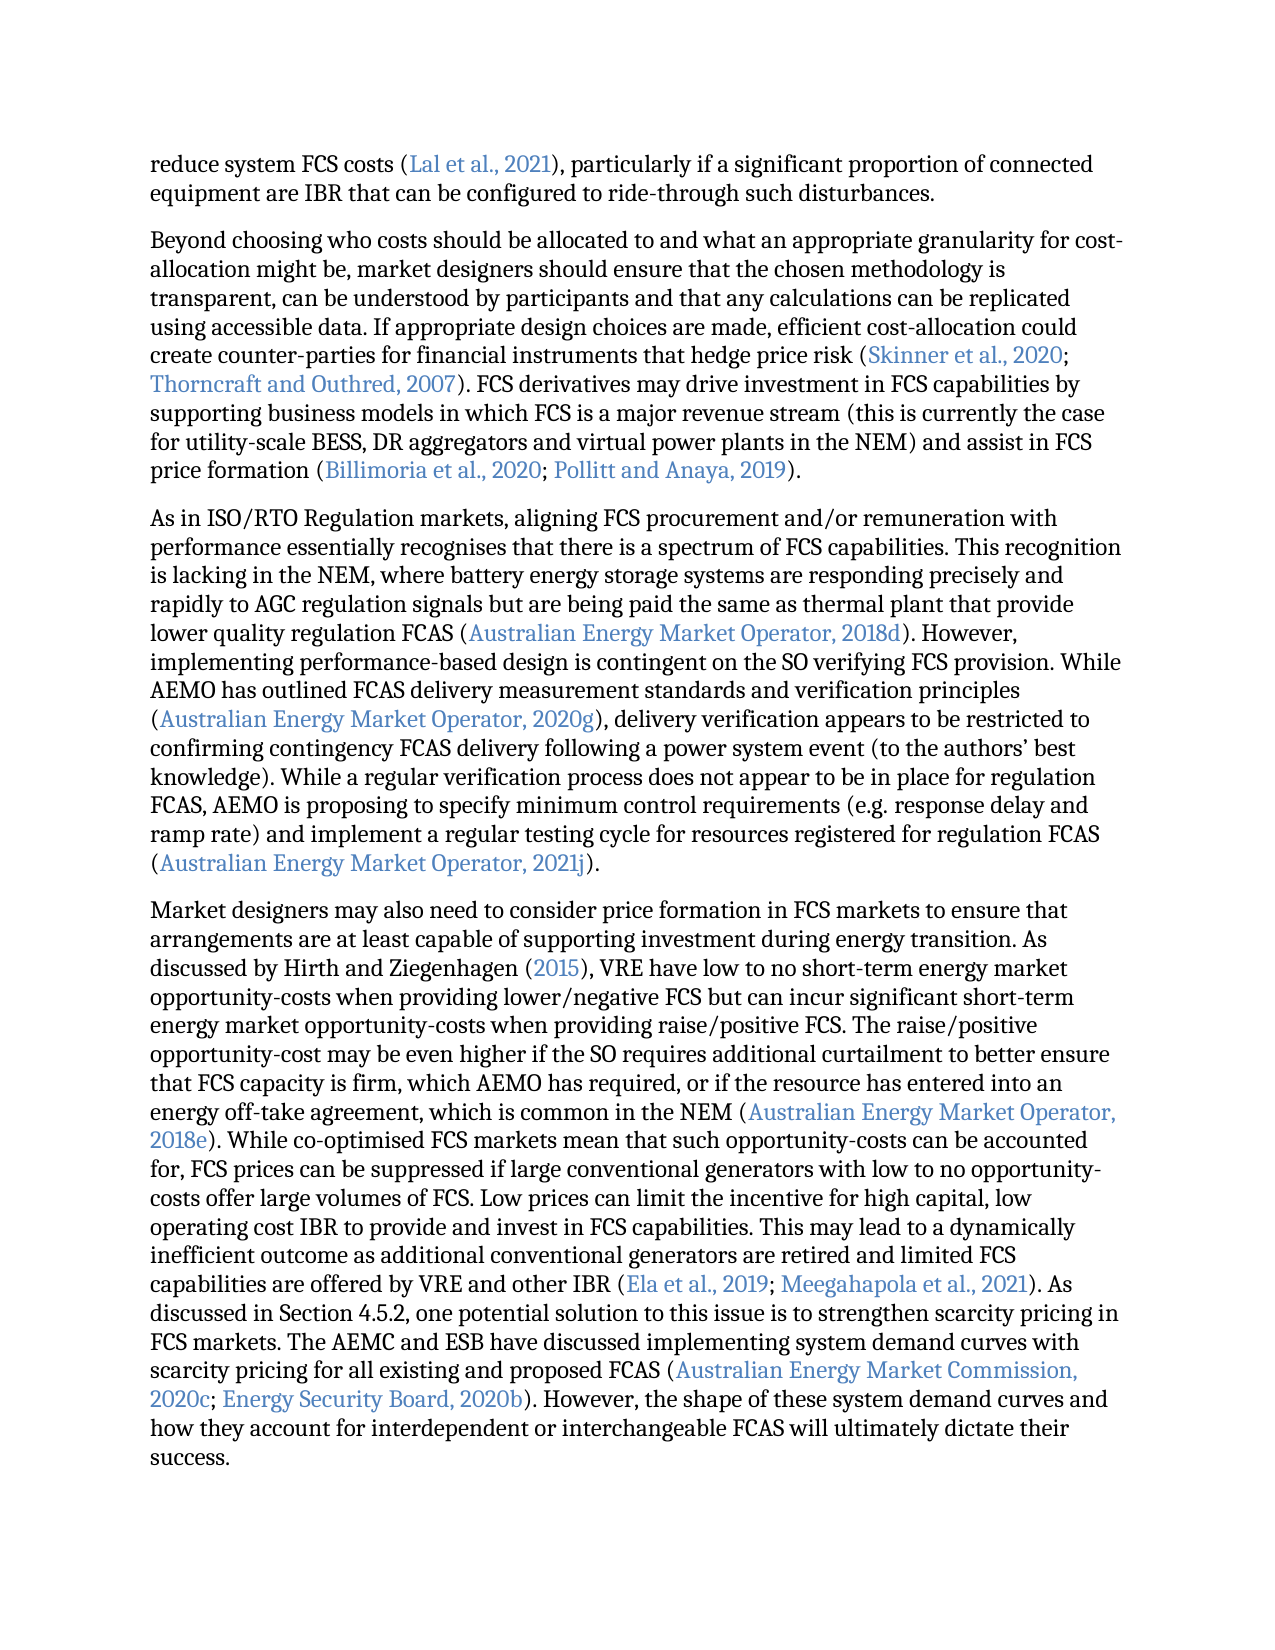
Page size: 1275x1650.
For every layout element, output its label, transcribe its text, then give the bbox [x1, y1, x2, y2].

text Market designers may also need to consider price formation in FCS markets to ensure that arrangements are at least capable of supporting investment during energy transition. As discussed by Hirth and Ziegenhagen (2015), VRE have low to no short-term energy market opportunity-costs when providing lower/negative FCS but can incur significant short-term energy market opportunity-costs when providing raise/positive FCS. The raise/positive opportunity-cost may be even higher if the SO requires additional curtailment to better ensure that FCS capacity is firm, which AEMO has required, or if the resource has entered into an energy off-take agreement, which is common in the NEM (Australian Energy Market Operator, 2018e). While co-optimised FCS markets mean that such opportunity-costs can be accounted for, FCS prices can be suppressed if large conventional generators with low to no opportunity-costs offer large volumes of FCS. Low prices can limit the incentive for high capital, low operating cost IBR to provide and invest in FCS capabilities. This may lead to a dynamically inefficient outcome as additional conventional generators are retired and limited FCS capabilities are offered by VRE and other IBR (Ela et al., 2019; Meegahapola et al., 2021). As discussed in Section 4.5.2, one potential solution to this issue is to strengthen scarcity pricing in FCS markets. The AEMC and ESB have discussed implementing system demand curves with scarcity pricing for all existing and proposed FCAS (Australian Energy Market Commission, 2020c; Energy Security Board, 2020b). However, the shape of these system demand curves and how they account for interdependent or interchangeable FCAS will ultimately dictate their success. [150, 896, 1125, 1471]
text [150, 150, 1125, 207]
text As in ISO/RTO Regulation markets, aligning FCS procurement and/or remuneration with performance essentially recognises that there is a spectrum of FCS capabilities. This recognition is lacking in the NEM, where battery energy storage systems are responding precisely and rapidly to AGC regulation signals but are being paid the same as thermal plant that provide lower quality regulation FCAS (Australian Energy Market Operator, 2018d). However, implementing performance-based design is contingent on the SO verifying FCS provision. While AEMO has outlined FCAS delivery measurement standards and verification principles (Australian Energy Market Operator, 2020g), delivery verification appears to be restricted to confirming contingency FCAS delivery following a power system event (to the authors’ best knowledge). While a regular verification process does not appear to be in place for regulation FCAS, AEMO is proposing to specify minimum control requirements (e.g. response delay and ramp rate) and implement a regular testing cycle for resources registered for regulation FCAS (Australian Energy Market Operator, 2021j). [150, 504, 1125, 877]
text Beyond choosing who costs should be allocated to and what an appropriate granularity for cost-allocation might be, market designers should ensure that the chosen methodology is transparent, can be understood by participants and that any calculations can be replicated using accessible data. If appropriate design choices are made, efficient cost-allocation could create counter-parties for financial instruments that hedge price risk (Skinner et al., 2020; Thorncraft and Outhred, 2007). FCS derivatives may drive investment in FCS capabilities by supporting business models in which FCS is a major revenue stream (this is currently the case for utility-scale BESS, DR aggregators and virtual power plants in the NEM) and assist in FCS price formation (Billimoria et al., 2020; Pollitt and Anaya, 2019). [150, 226, 1125, 485]
